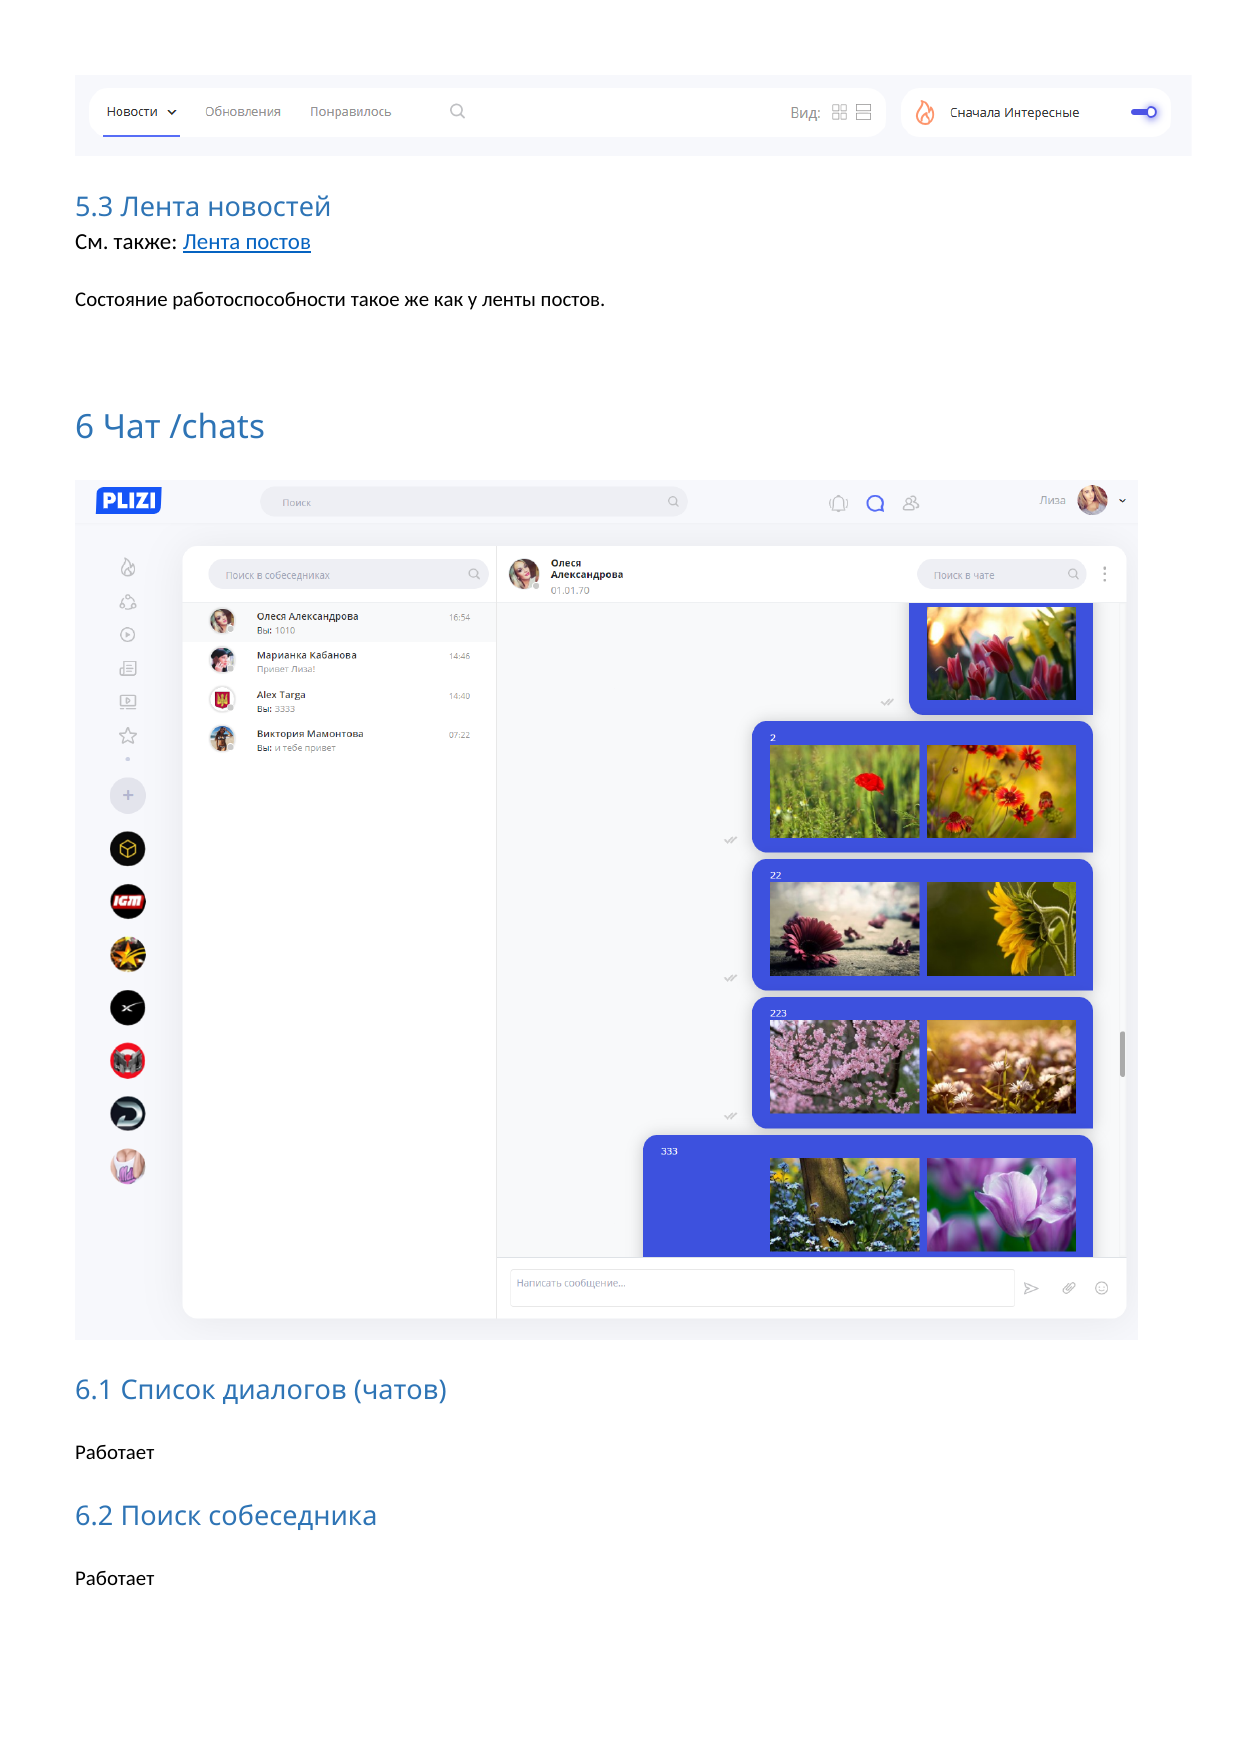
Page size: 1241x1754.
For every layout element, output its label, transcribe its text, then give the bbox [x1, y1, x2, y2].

text Работает [75, 1565, 1165, 1590]
text Чат /chats [75, 402, 1165, 448]
text Лента новостей [75, 187, 1165, 224]
picture [75, 480, 1138, 1340]
picture [75, 75, 1192, 156]
text Поиск собеседника [75, 1496, 1165, 1533]
text Список диалогов (чатов) [75, 1371, 1165, 1407]
text Состояние работоспособности такое же как у ленты постов. [75, 286, 1165, 312]
text См. также: Лента постов [75, 227, 1165, 255]
text Работает [75, 1439, 1165, 1465]
